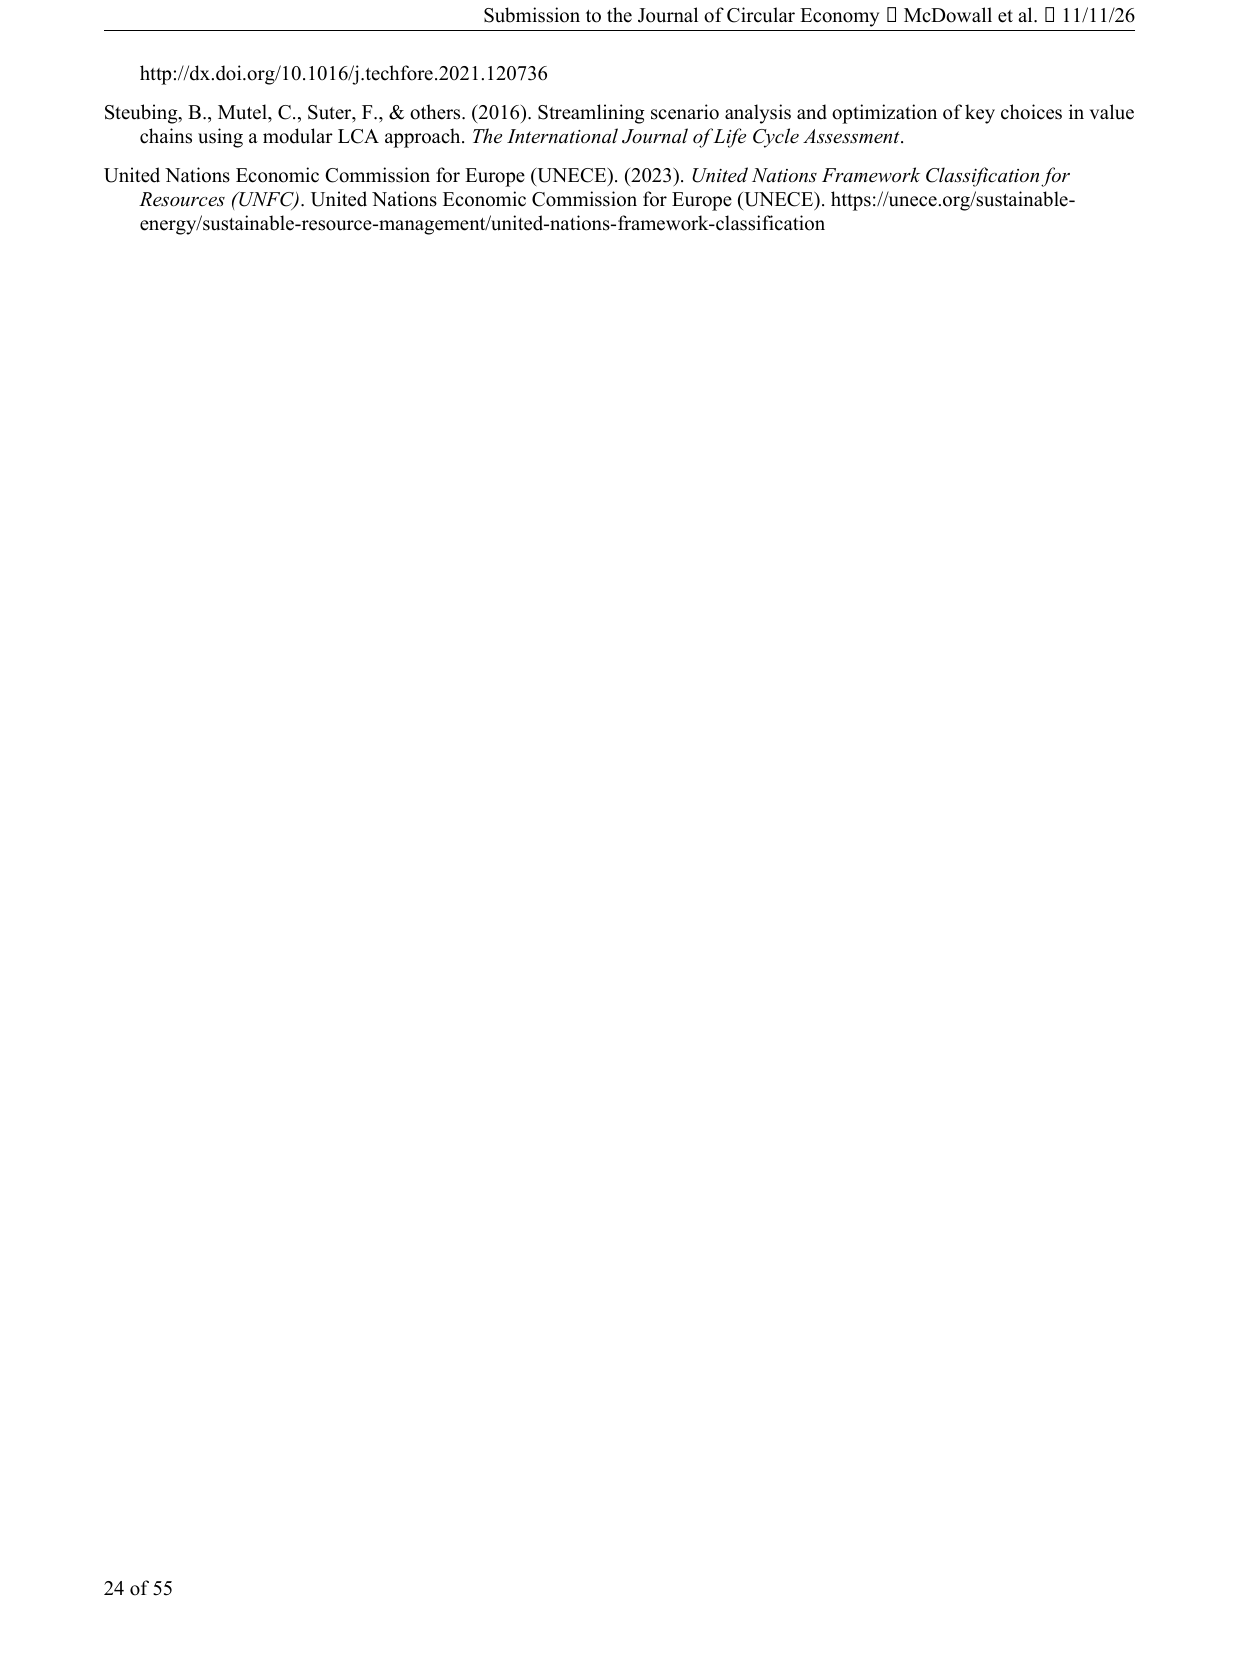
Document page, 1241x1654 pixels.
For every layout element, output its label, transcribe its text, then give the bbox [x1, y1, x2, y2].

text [103, 61, 1135, 85]
text United Nations Economic Commission for Europe (UNECE). (2023). United Nations Framework Classification for Resources (UNFC). United Nations Economic Commission for Europe (UNECE). https://unece.org/sustainable-energy/sustainable-resource-management/united-nations-framework-classification [103, 163, 1135, 235]
text Steubing, B., Mutel, C., Suter, F., & others. (2016). Streamlining scenario analysis and optimization of key choices in value chains using a modular LCA approach. The International Journal of Life Cycle Assessment. [103, 100, 1135, 148]
